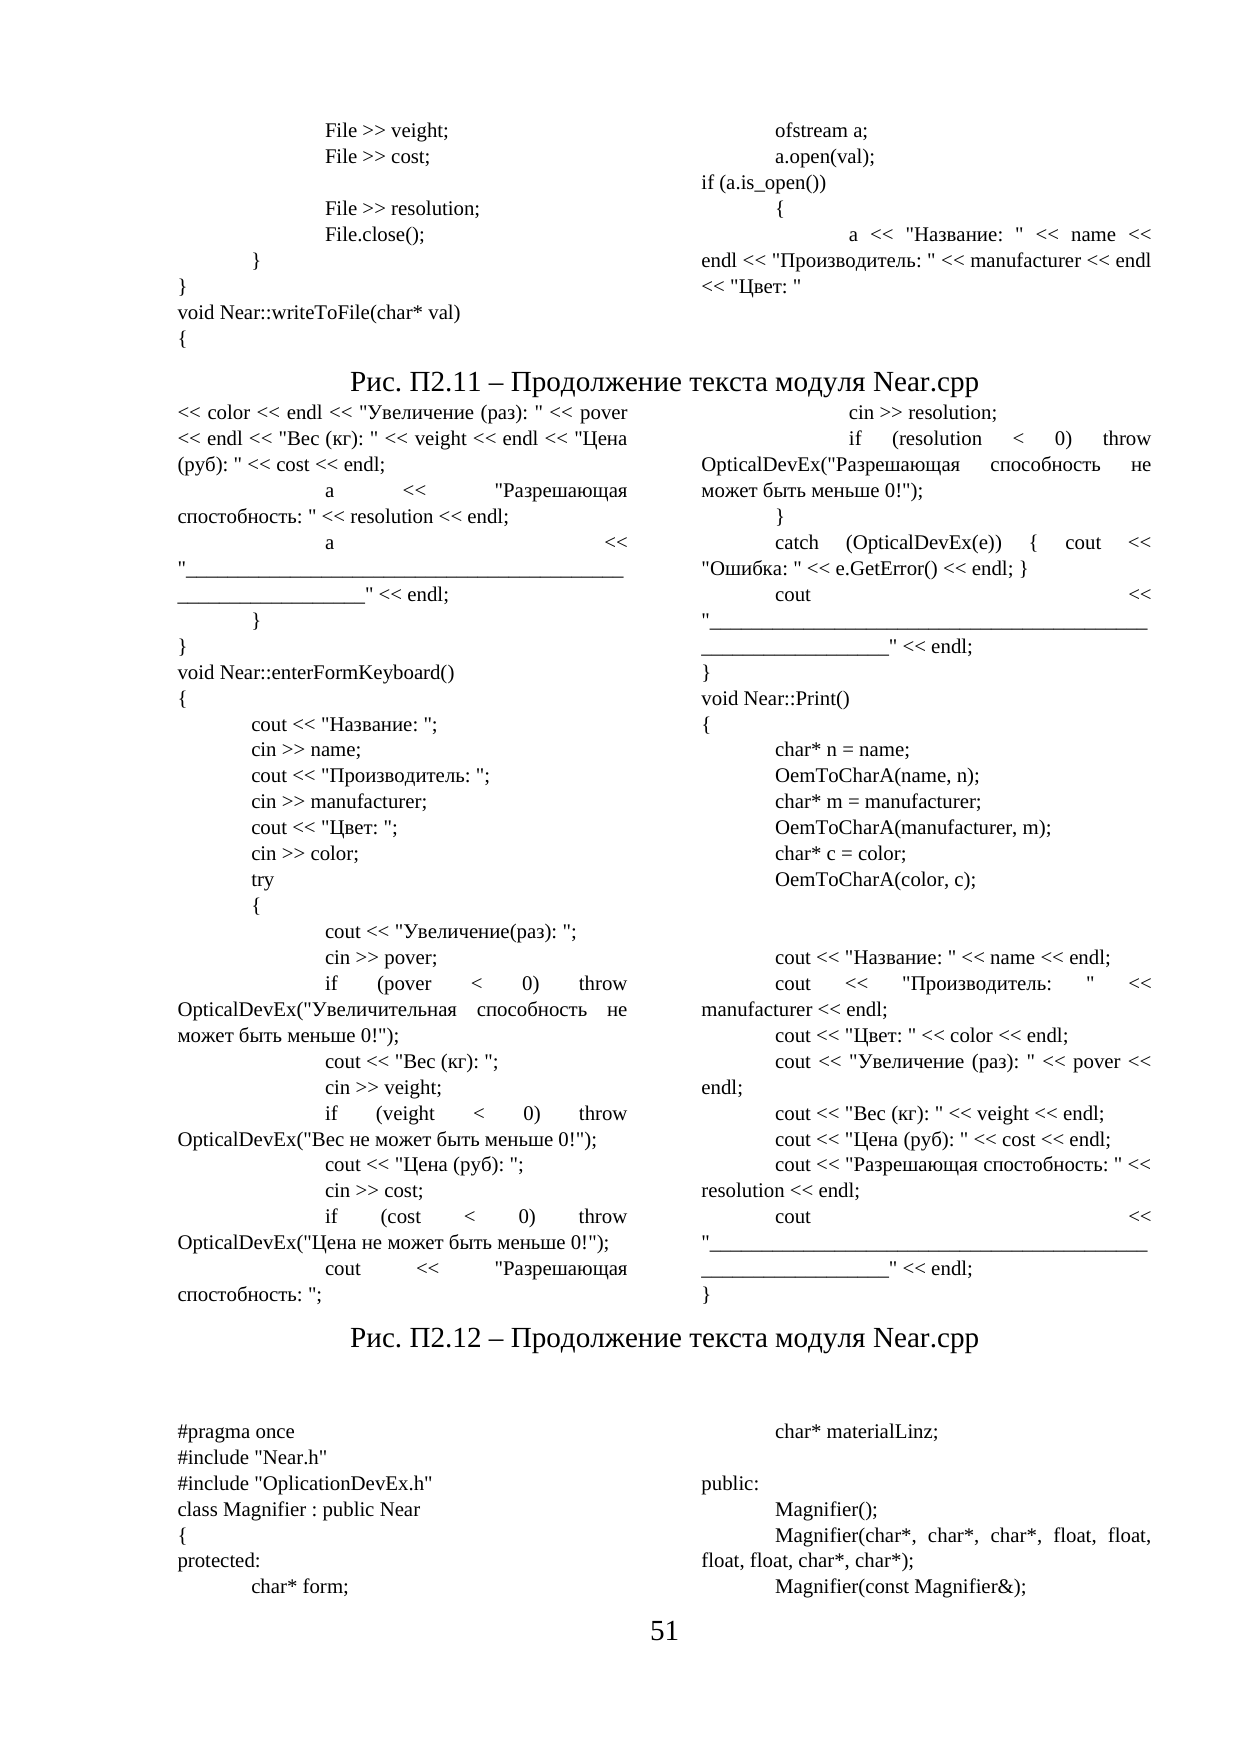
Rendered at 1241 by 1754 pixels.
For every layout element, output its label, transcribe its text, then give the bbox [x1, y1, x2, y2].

text #include "OplicationDevEx.h" [177, 1471, 627, 1495]
text cout << "____________________________________________________________" << endl; [701, 582, 1152, 658]
text if (pover < 0) throw OpticalDevEx("Увеличительная способность не может быть меньше 0!"); [177, 971, 627, 1047]
text protected: [177, 1548, 627, 1572]
text cout << "Вес (кг): "; [177, 1049, 627, 1073]
text if (a.is_open()) [701, 170, 1152, 194]
text cout << "Разрешающая спостобность: "; [177, 1256, 627, 1306]
text cout << "Цена (руб): "; [177, 1152, 627, 1176]
text cout << "Увеличение(раз): "; [177, 919, 627, 943]
text a << "____________________________________________________________" << endl; [177, 530, 627, 606]
text } [701, 1282, 1152, 1306]
text File >> resolution; [177, 196, 627, 220]
text char* m = manufacturer; [701, 789, 1152, 813]
text File >> cost; [177, 144, 627, 168]
text catch (OpticalDevEx(e)) { cout << "Ошибка: " << e.GetError() << endl; } [701, 530, 1152, 580]
text a << "Разрешающая спостобность: " << resolution << endl; [177, 478, 627, 528]
text #pragma once [177, 1419, 627, 1443]
text try [177, 867, 627, 891]
text { [177, 1522, 627, 1547]
text Рис. П2.12 – Продолжение текста модуля Near.cpp [177, 1321, 1152, 1354]
text a << "Название: " << name << endl << "Производитель: " << manufacturer << endl << "Цвет: " [701, 222, 1152, 298]
text } [177, 274, 627, 298]
text char* form; [177, 1574, 627, 1598]
text File >> veight; [177, 118, 627, 142]
text void Near::writeToFile(char* val) [177, 300, 627, 324]
text Magnifier(); [701, 1497, 1152, 1521]
text cin >> cost; [177, 1178, 627, 1202]
text char* materialLinz; [701, 1419, 1152, 1443]
text ofstream a; [701, 118, 1152, 142]
text } [701, 659, 1152, 684]
text cout << "Вес (кг): " << veight << endl; [701, 1101, 1152, 1124]
text void Near::enterFormKeyboard() [177, 659, 627, 684]
text class Magnifier : public Near [177, 1497, 627, 1521]
text Magnifier(const Magnifier&); [701, 1574, 1152, 1598]
text cout << "Цвет: "; [177, 815, 627, 839]
text cout << "Цвет: " << color << endl; [701, 1023, 1152, 1047]
text } [177, 248, 627, 272]
text cin >> name; [177, 737, 627, 761]
text OemToCharA(color, c); [701, 867, 1152, 891]
text if (veight < 0) throw OpticalDevEx("Вес не может быть меньше 0!"); [177, 1101, 627, 1151]
text if (resolution < 0) throw OpticalDevEx("Разрешающая способность не может быть меньше 0!"); [701, 426, 1152, 502]
text Рис. П2.11 – Продолжение текста модуля Near.cpp [177, 364, 1152, 398]
text OemToCharA(name, n); [701, 763, 1152, 787]
text { [177, 893, 627, 917]
text cout << "Разрешающая спостобность: " << resolution << endl; [701, 1152, 1152, 1202]
text public: [701, 1471, 1152, 1495]
text cin >> pover; [177, 945, 627, 969]
text cout << "Производитель: "; [177, 763, 627, 787]
text { [701, 196, 1152, 220]
text cin >> veight; [177, 1074, 627, 1099]
text } [177, 634, 627, 658]
text File.close(); [177, 222, 627, 246]
text cin >> resolution; [701, 400, 1152, 424]
text cout << "Производитель: " << manufacturer << endl; [701, 971, 1152, 1021]
text cout << "Название: "; [177, 711, 627, 736]
text { [177, 326, 627, 350]
text cout << "Название: " << name << endl; [701, 945, 1152, 969]
text Magnifier(char*, char*, char*, float, float, float, float, char*, char*); [701, 1522, 1152, 1572]
text char* c = color; [701, 841, 1152, 865]
text cout << "Увеличение (раз): " << pover << endl; [701, 1049, 1152, 1099]
text OemToCharA(manufacturer, m); [701, 815, 1152, 839]
text { [177, 686, 627, 709]
text cout << "____________________________________________________________" << endl; [701, 1204, 1152, 1280]
text char* n = name; [701, 737, 1152, 761]
text #include "Near.h" [177, 1445, 627, 1469]
text cout << "Цена (руб): " << cost << endl; [701, 1126, 1152, 1151]
text a.open(val); [701, 144, 1152, 168]
text << color << endl << "Увеличение (раз): " << pover << endl << "Вес (кг): " << veight << endl << "Цена (руб): " << cost << endl; [177, 400, 627, 476]
text cin >> manufacturer; [177, 789, 627, 813]
text } [701, 504, 1152, 528]
text } [177, 608, 627, 632]
text if (cost < 0) throw OpticalDevEx("Цена не может быть меньше 0!"); [177, 1204, 627, 1254]
text { [701, 711, 1152, 736]
text cin >> color; [177, 841, 627, 865]
text void Near::Print() [701, 686, 1152, 709]
